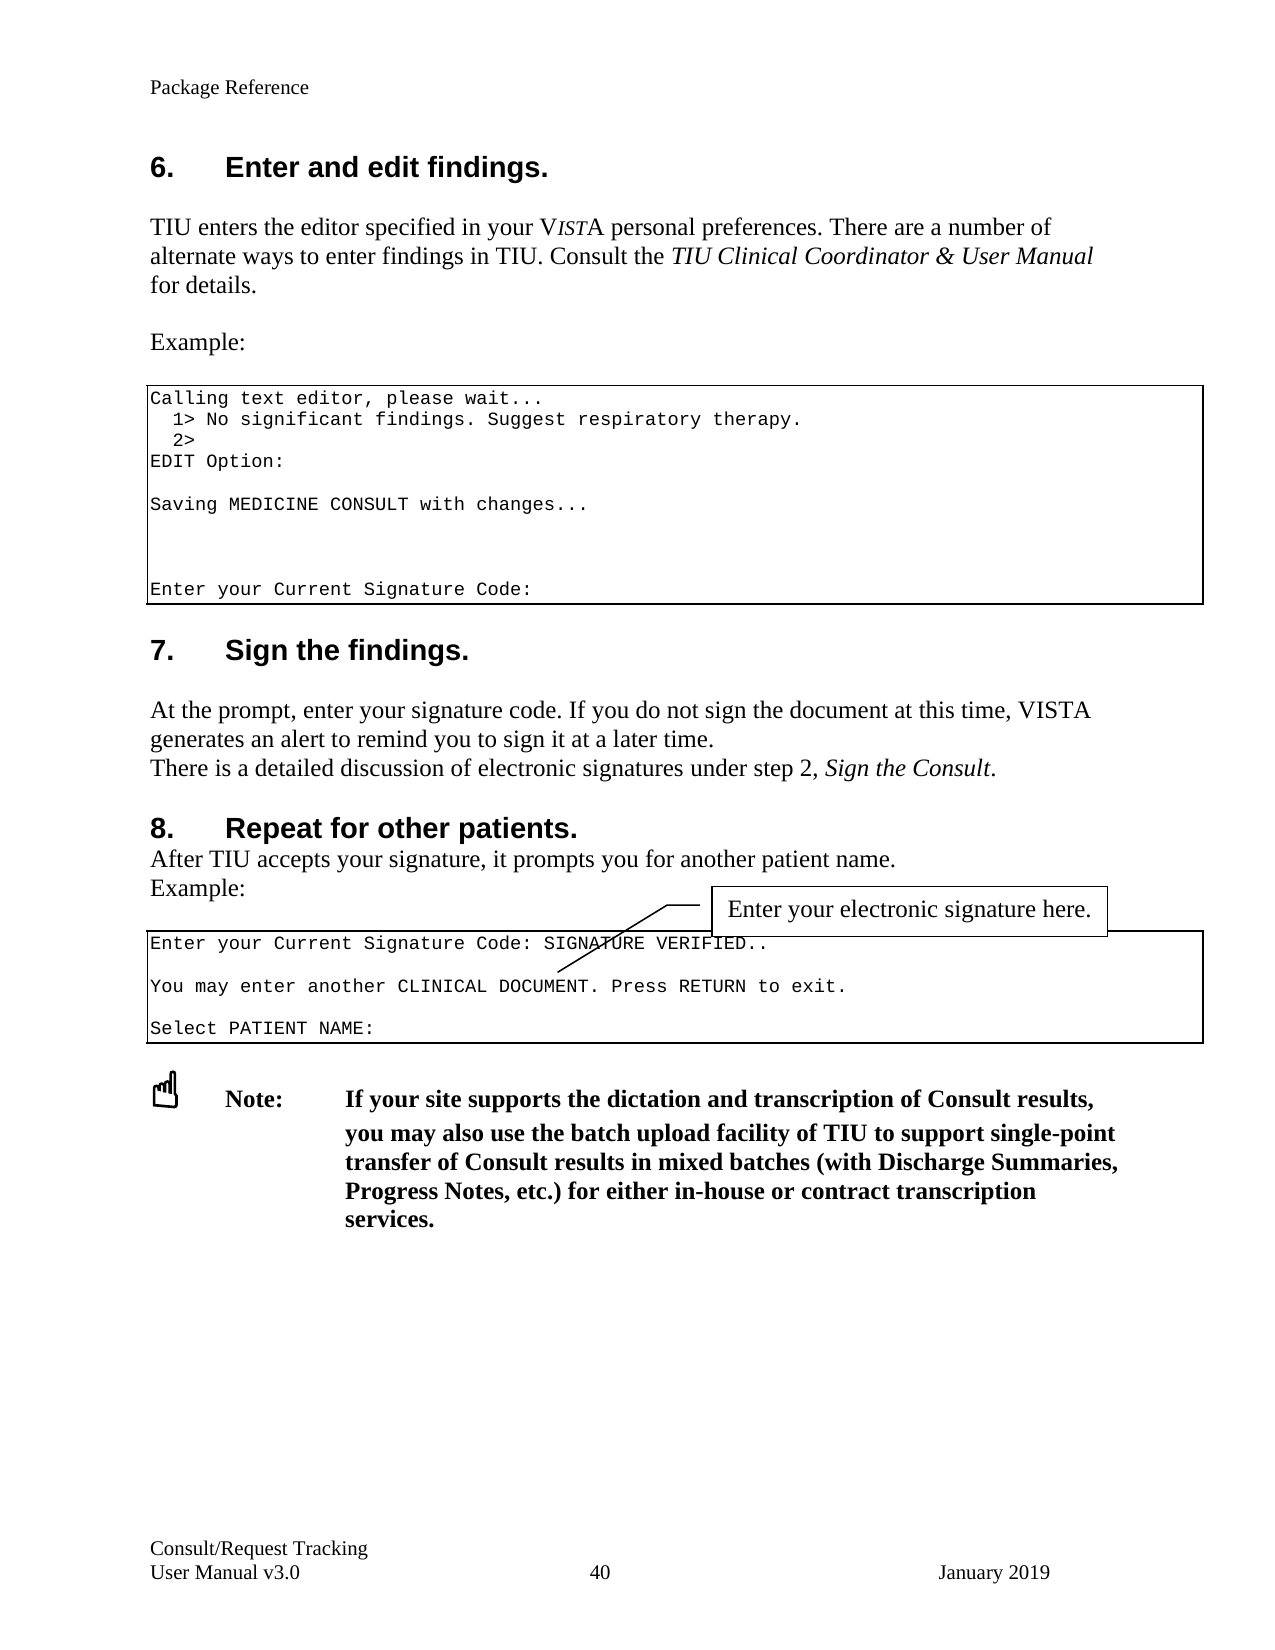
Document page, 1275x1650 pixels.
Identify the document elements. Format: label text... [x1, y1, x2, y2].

text Enter your Current Signature Code: SIGNATURE VERIFIED.. [589, 932, 1202, 955]
text 2> [148, 427, 1202, 448]
subtitle 7. Sign the findings. [150, 633, 1125, 667]
subtitle 6. Enter and edit findings. [150, 150, 1125, 183]
subtitle 8. Repeat for other patients. [150, 811, 1125, 844]
text Note: If your site supports the dictation and transcription of Consult results, you may also use the batch upload facility of TIU to support single-point transfer of Consult results in mixed batches (with Discharge Summaries, Progress Notes, etc.) for either in-house or contract transcription services. [150, 1073, 1125, 1233]
text Saving MEDICINE CONSULT with changes... [148, 491, 1202, 516]
text Example: [150, 327, 1125, 356]
text Enter your Current Signature Code: SIGNATURE VERIFIED.. [148, 932, 620, 955]
text You may enter another CLINICAL DOCUMENT. Press RETURN to exit. [148, 973, 1202, 998]
text Enter your Current Signature Code: [148, 576, 1202, 603]
text EDIT Option: [148, 448, 1202, 473]
text At the prompt, enter your signature code. If you do not sign the document at this time, VISTA generates an alert to remind you to sign it at a later time. [150, 696, 1125, 753]
text Example: [150, 873, 1125, 902]
text After TIU accepts your signature, it prompts you for another patient name. [150, 844, 1125, 873]
text TIU enters the editor specified in your VISTA personal preferences. There are a number of alternate ways to enter findings in TIU. Consult the TIU Clinical Coordinator & User Manual for details. [150, 212, 1125, 298]
text 1> No significant findings. Suggest respiratory therapy. [148, 406, 1202, 427]
text Calling text editor, please wait... [148, 386, 1202, 406]
text There is a detailed discussion of electronic signatures under step 2, Sign the Consult. [150, 753, 1125, 782]
text Select PATIENT NAME: [148, 1015, 1202, 1042]
